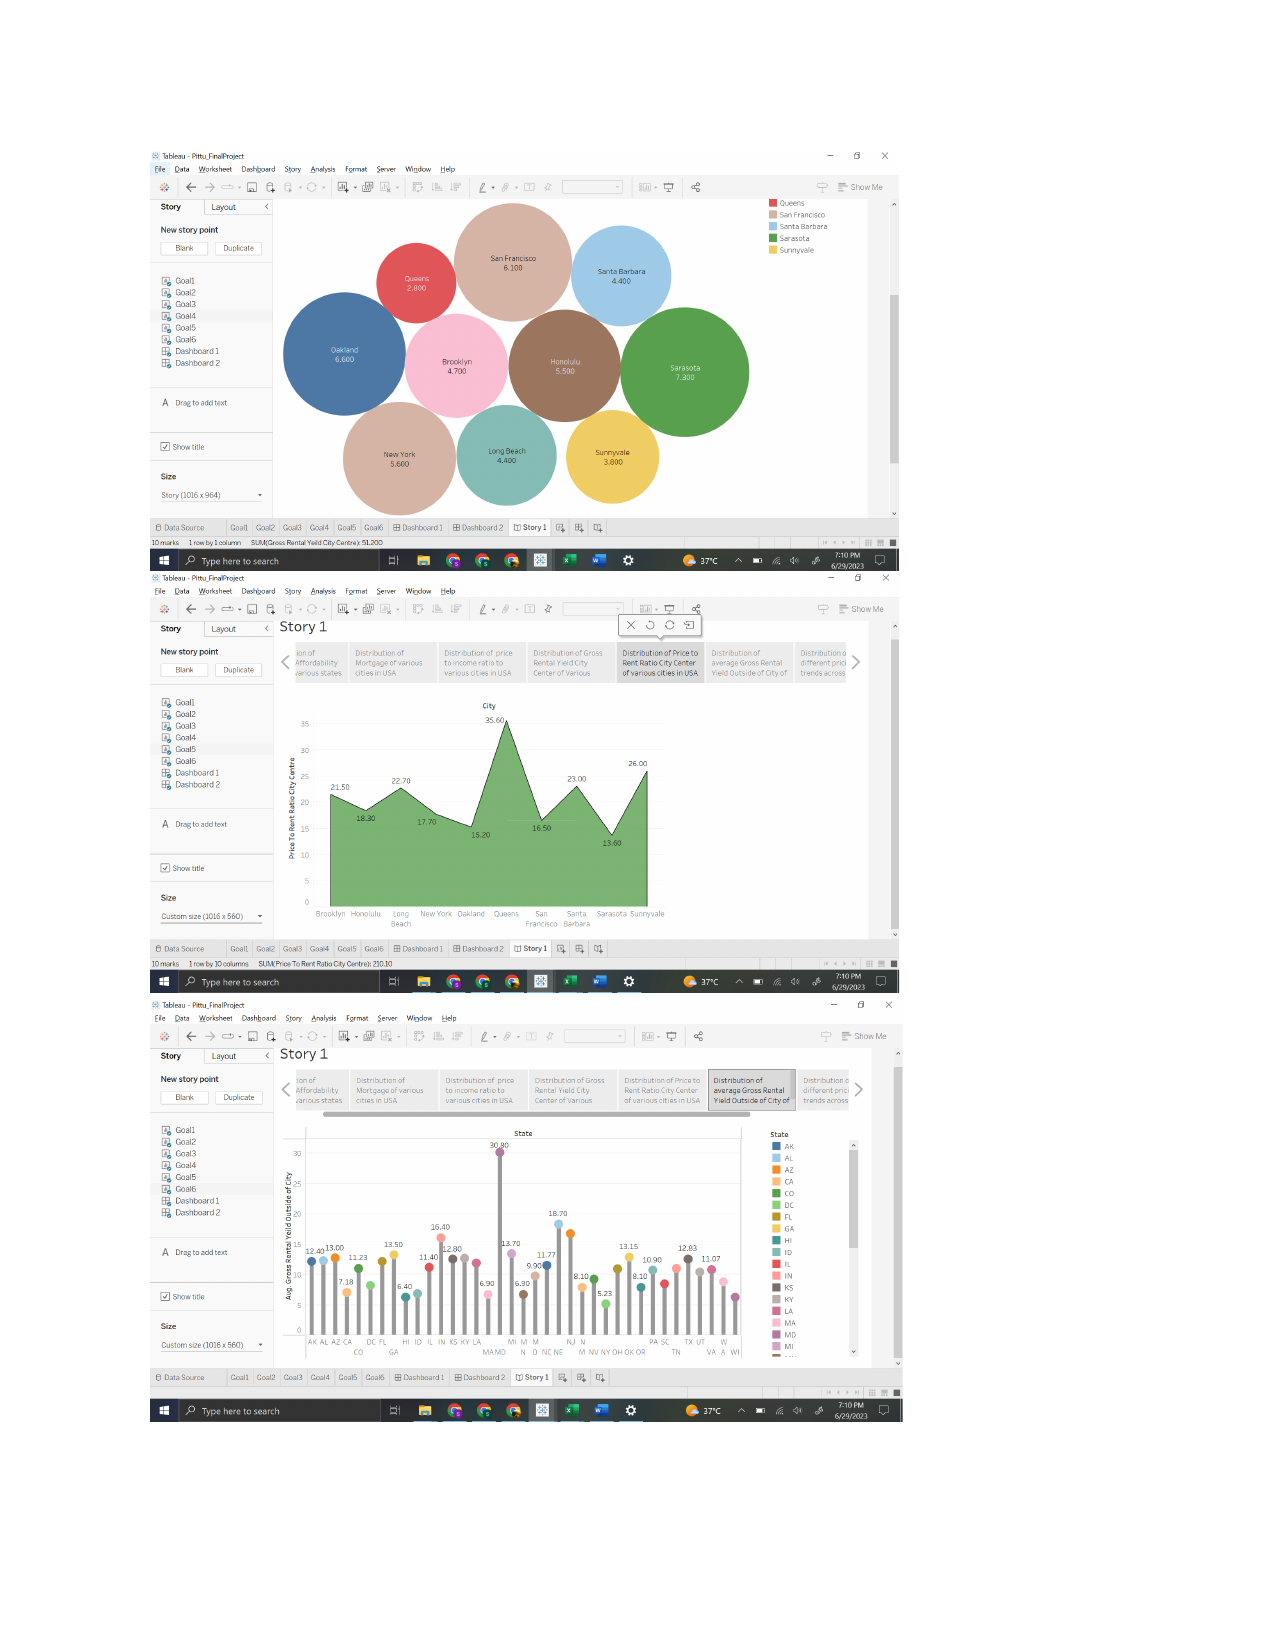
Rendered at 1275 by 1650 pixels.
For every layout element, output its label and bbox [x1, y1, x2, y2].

picture [150, 150, 900, 993]
picture [150, 998, 903, 1422]
